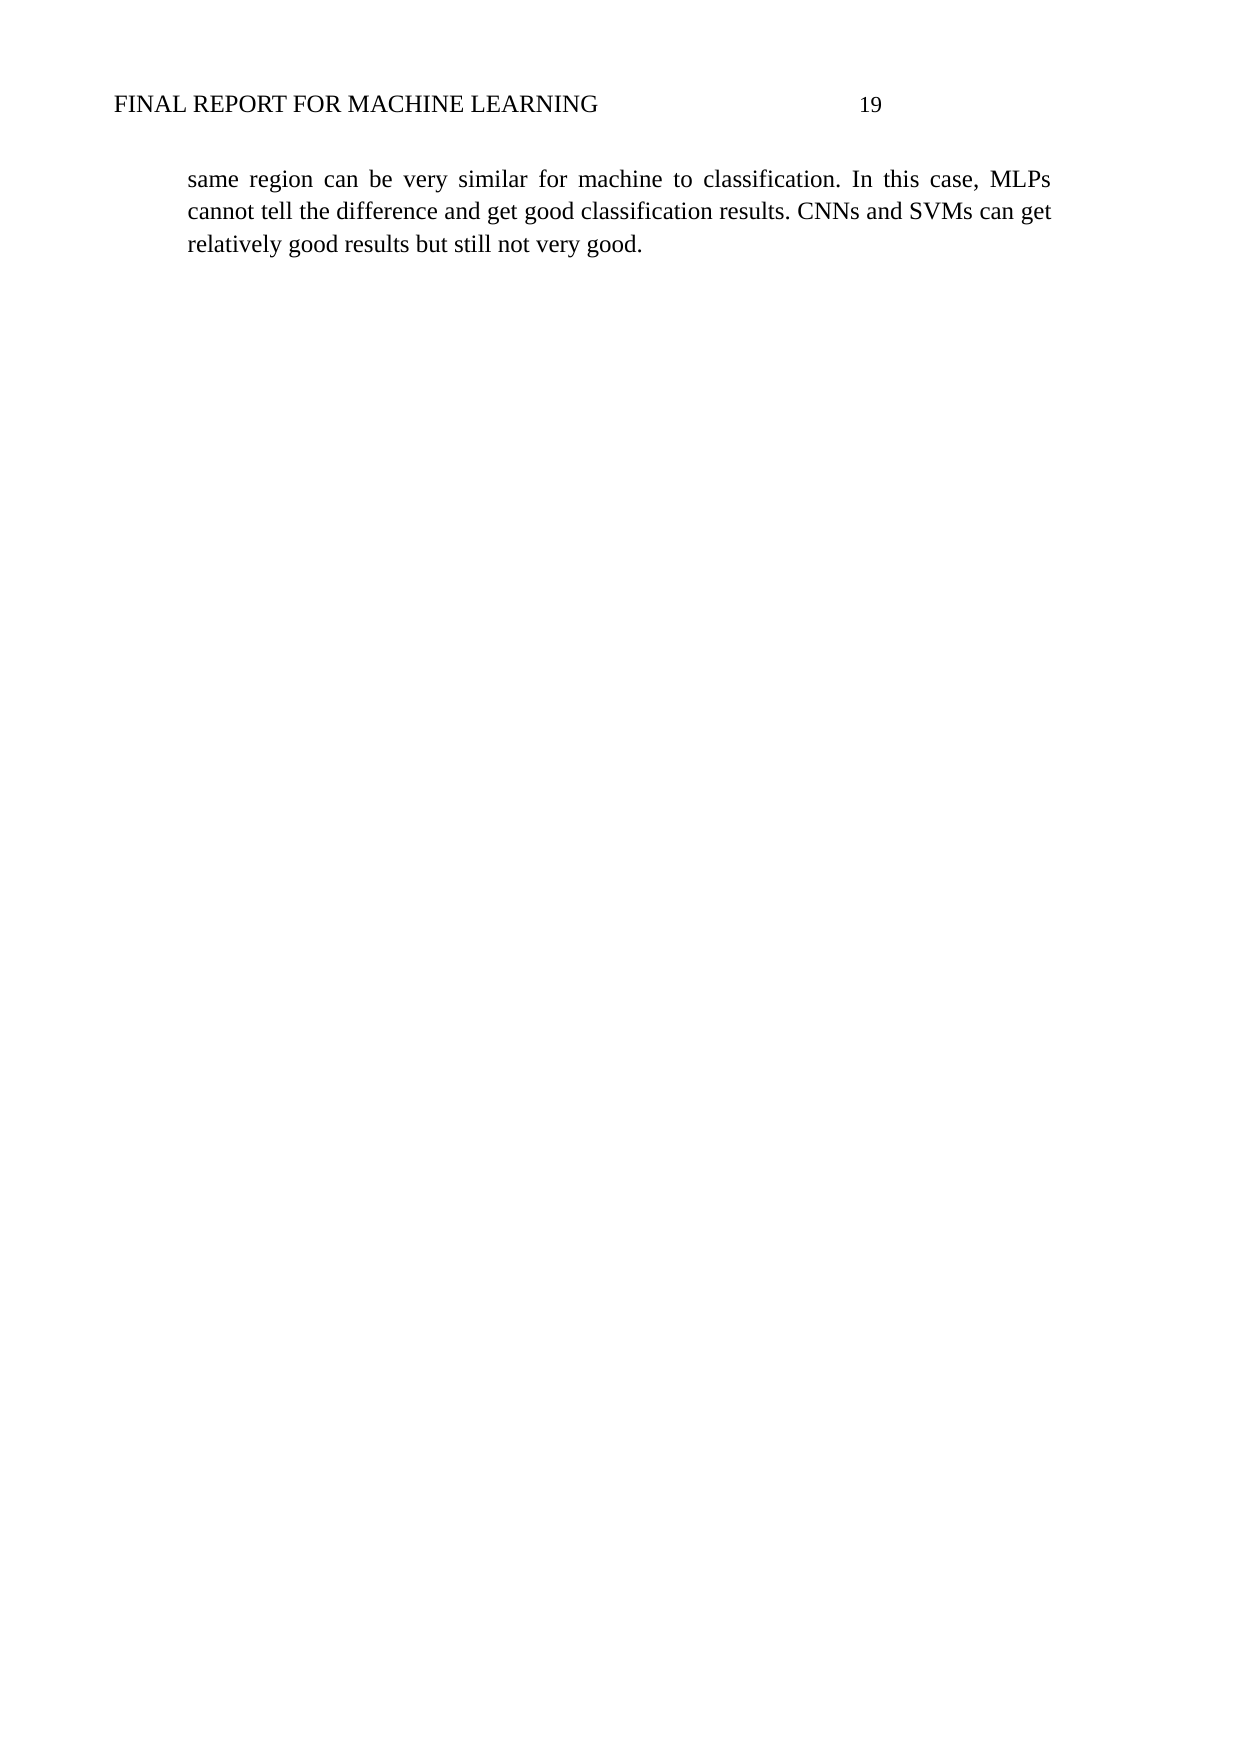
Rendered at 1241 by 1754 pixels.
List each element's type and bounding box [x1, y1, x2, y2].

text [187, 162, 1053, 259]
